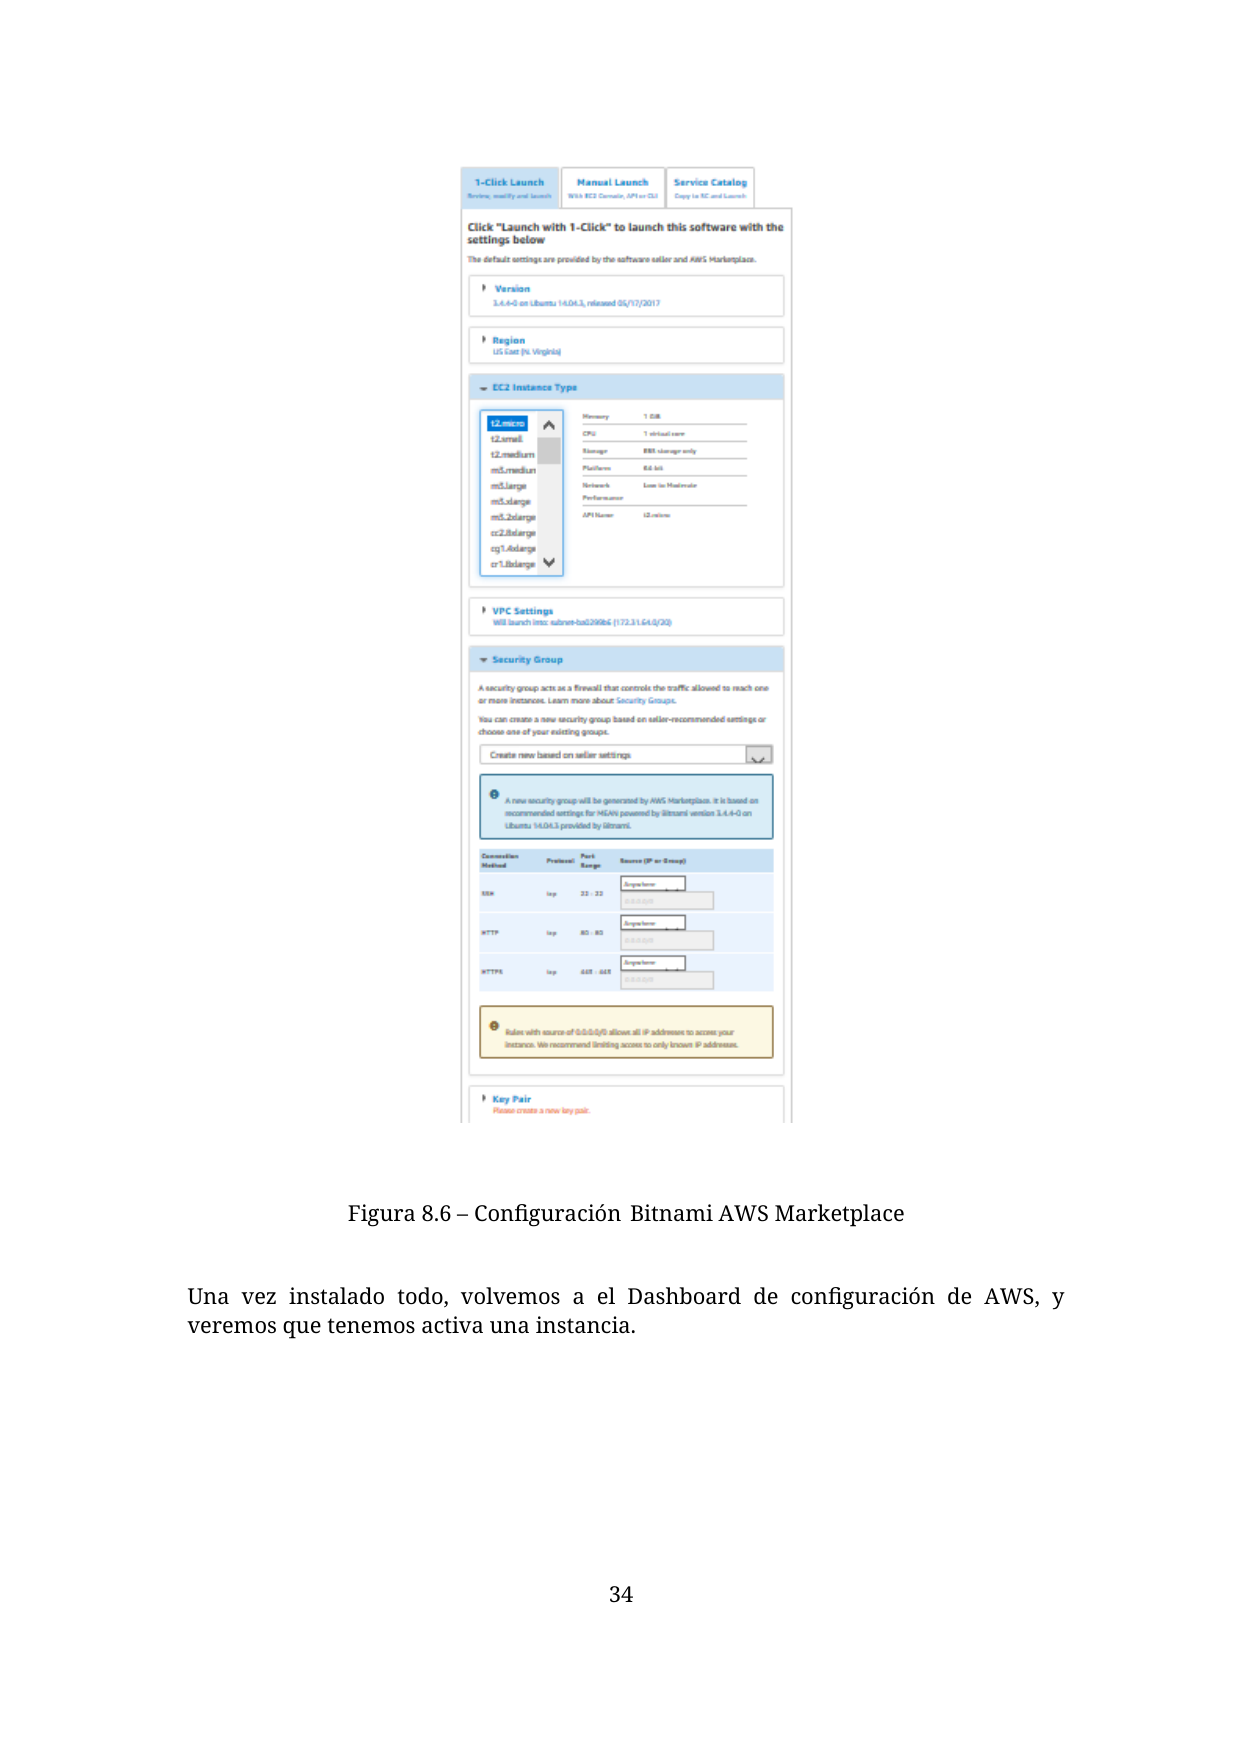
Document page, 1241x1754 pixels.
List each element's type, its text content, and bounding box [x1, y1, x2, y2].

text Una vez instalado todo, volvemos a el Dashboard de configuración de AWS, y veremos que tenemos activa una instancia. [187, 1281, 1065, 1340]
picture [453, 164, 799, 1123]
text Figura 8.6 – Configuración Bitnami AWS Marketplace [187, 1198, 1065, 1228]
